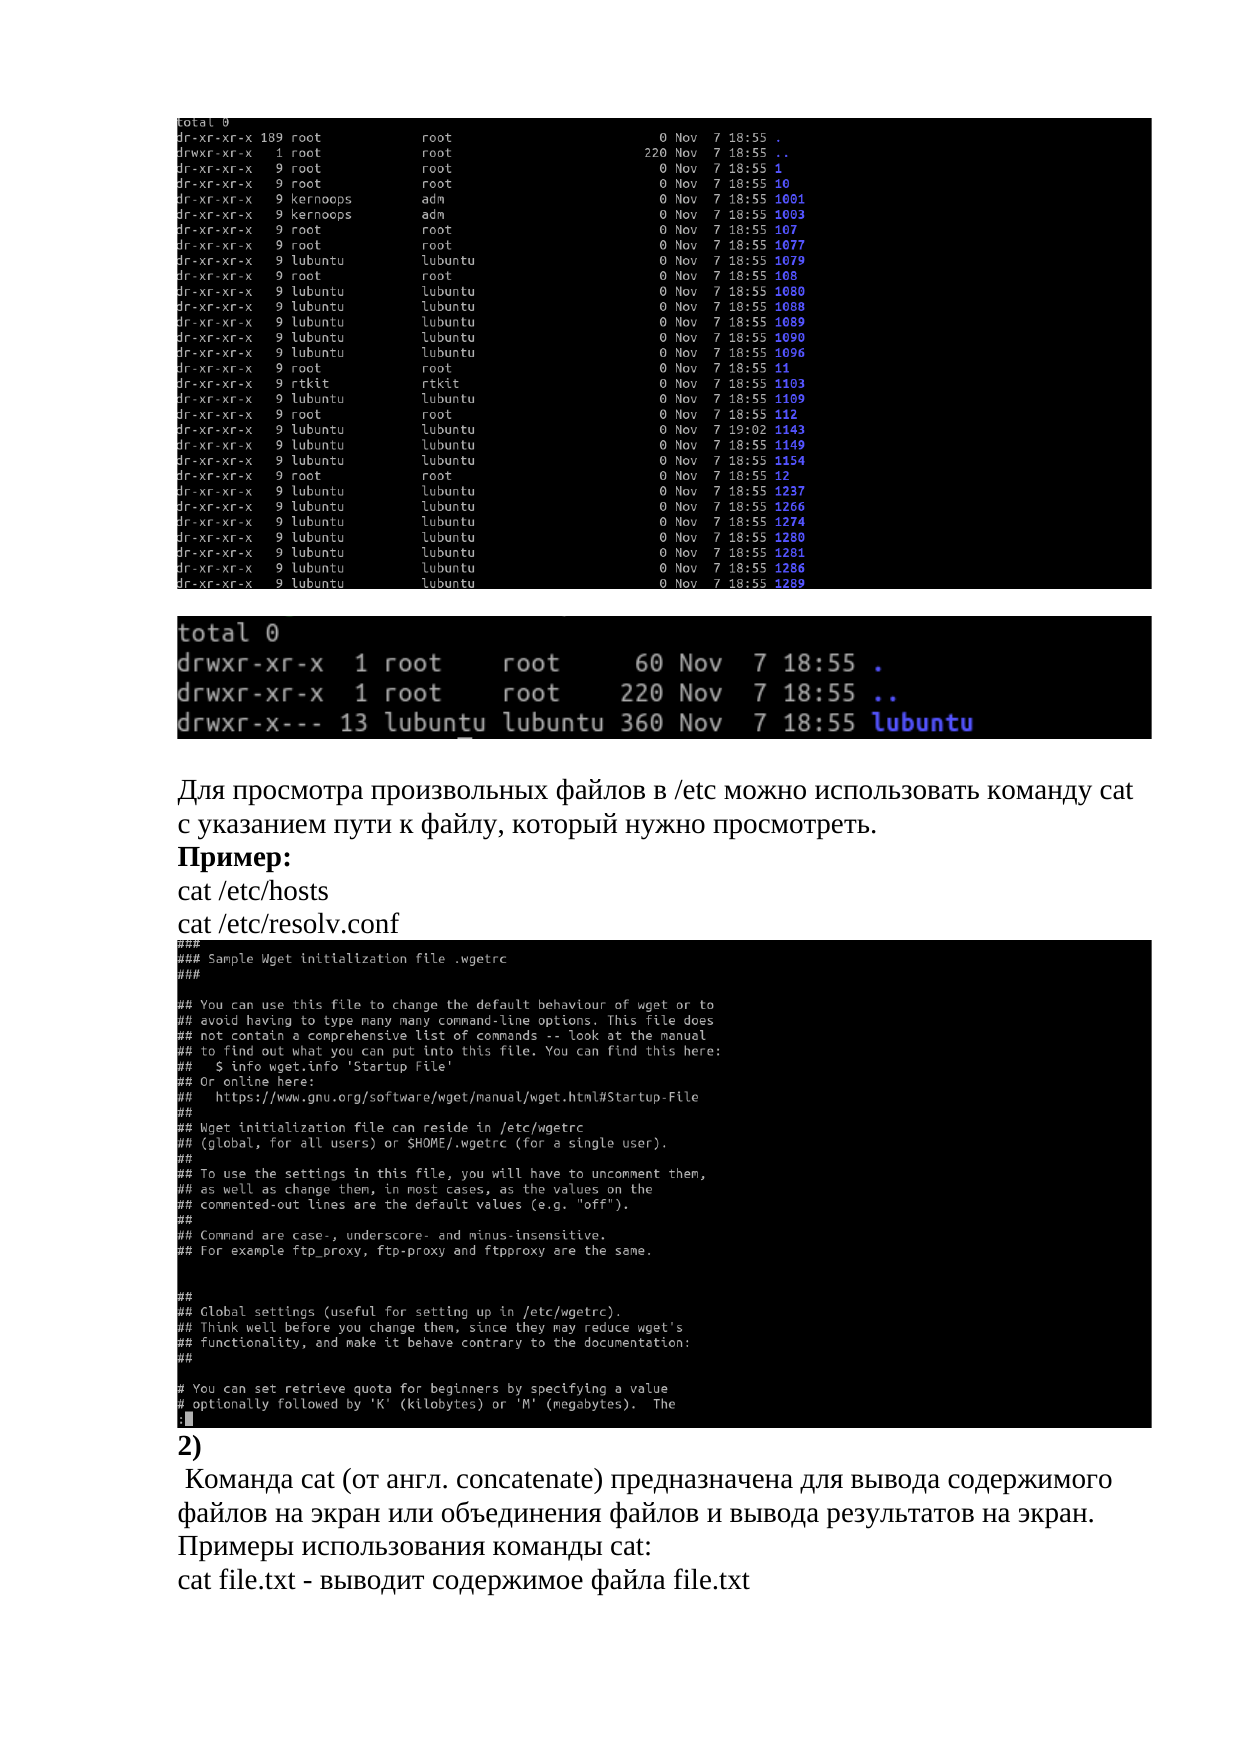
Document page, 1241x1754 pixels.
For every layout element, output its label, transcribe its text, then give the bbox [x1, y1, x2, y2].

text cat file.txt - выводит содержимое файла file.txt [177, 1562, 1152, 1595]
text Команда cat (от англ. concatenate) предназначена для вывода содержимого файлов на экран или объединения файлов и вывода результатов на экран. [177, 1461, 1152, 1528]
text Для просмотра произвольных файлов в /etc можно использовать команду cat с указанием пути к файлу, который нужно просмотреть. [177, 772, 1152, 839]
picture [177, 616, 1152, 739]
text Пример: [177, 839, 1152, 873]
picture [177, 118, 1152, 589]
text 2) [177, 1428, 1152, 1461]
text cat /etc/resolv.conf [177, 906, 1152, 940]
text cat /etc/hosts [177, 873, 1152, 906]
text Примеры использования команды cat: [177, 1528, 1152, 1562]
picture [177, 940, 1152, 1428]
